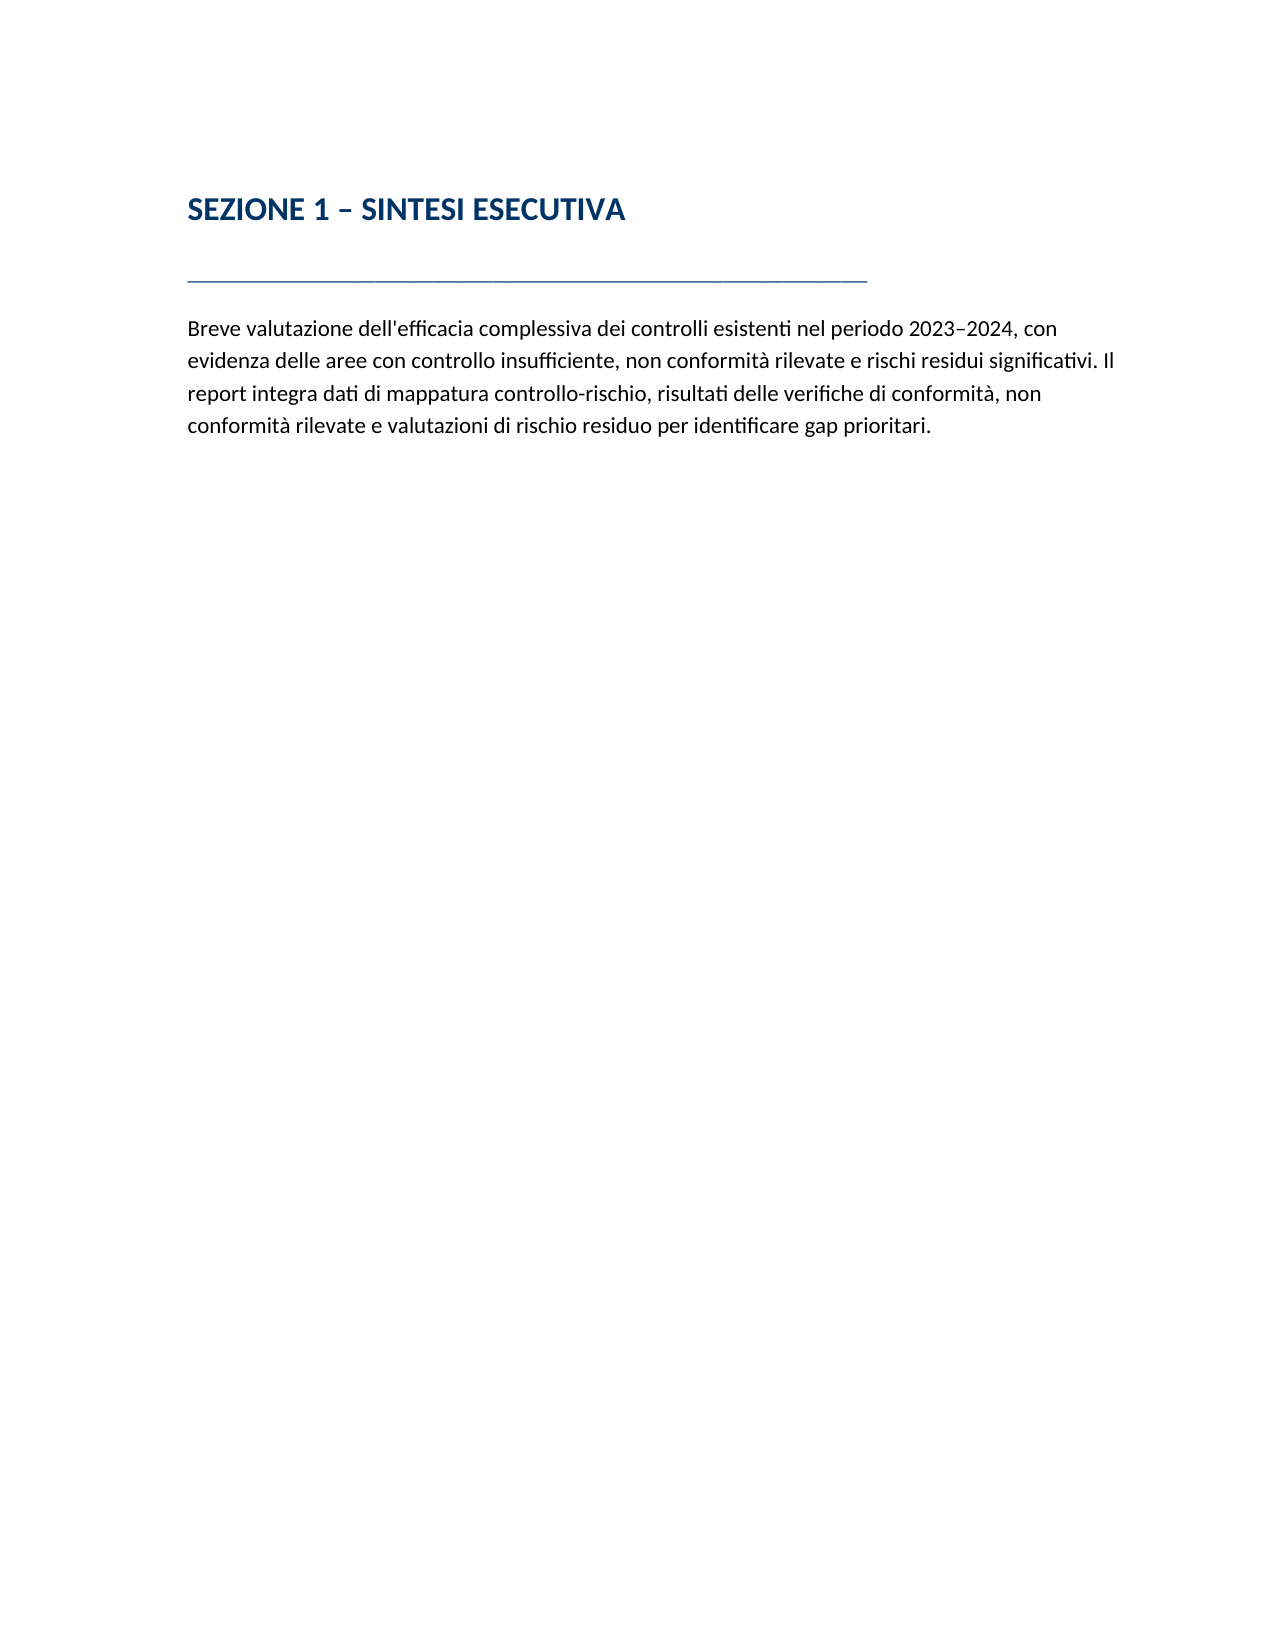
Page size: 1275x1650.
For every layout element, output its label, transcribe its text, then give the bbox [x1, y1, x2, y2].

text Breve valutazione dell'efficacia complessiva dei controlli esistenti nel periodo 2023–2024, con evidenza delle aree con controllo insufficiente, non conformità rilevate e rischi residui significativi. Il report integra dati di mappatura controllo-rischio, risultati delle verifiche di conformità, non conformità rilevate e valutazioni di rischio residuo per identificare gap prioritari. [187, 314, 1125, 439]
text SEZIONE 1 – SINTESI ESECUTIVA [187, 187, 1125, 228]
text ________________________________________________________________________________ [187, 259, 1125, 286]
